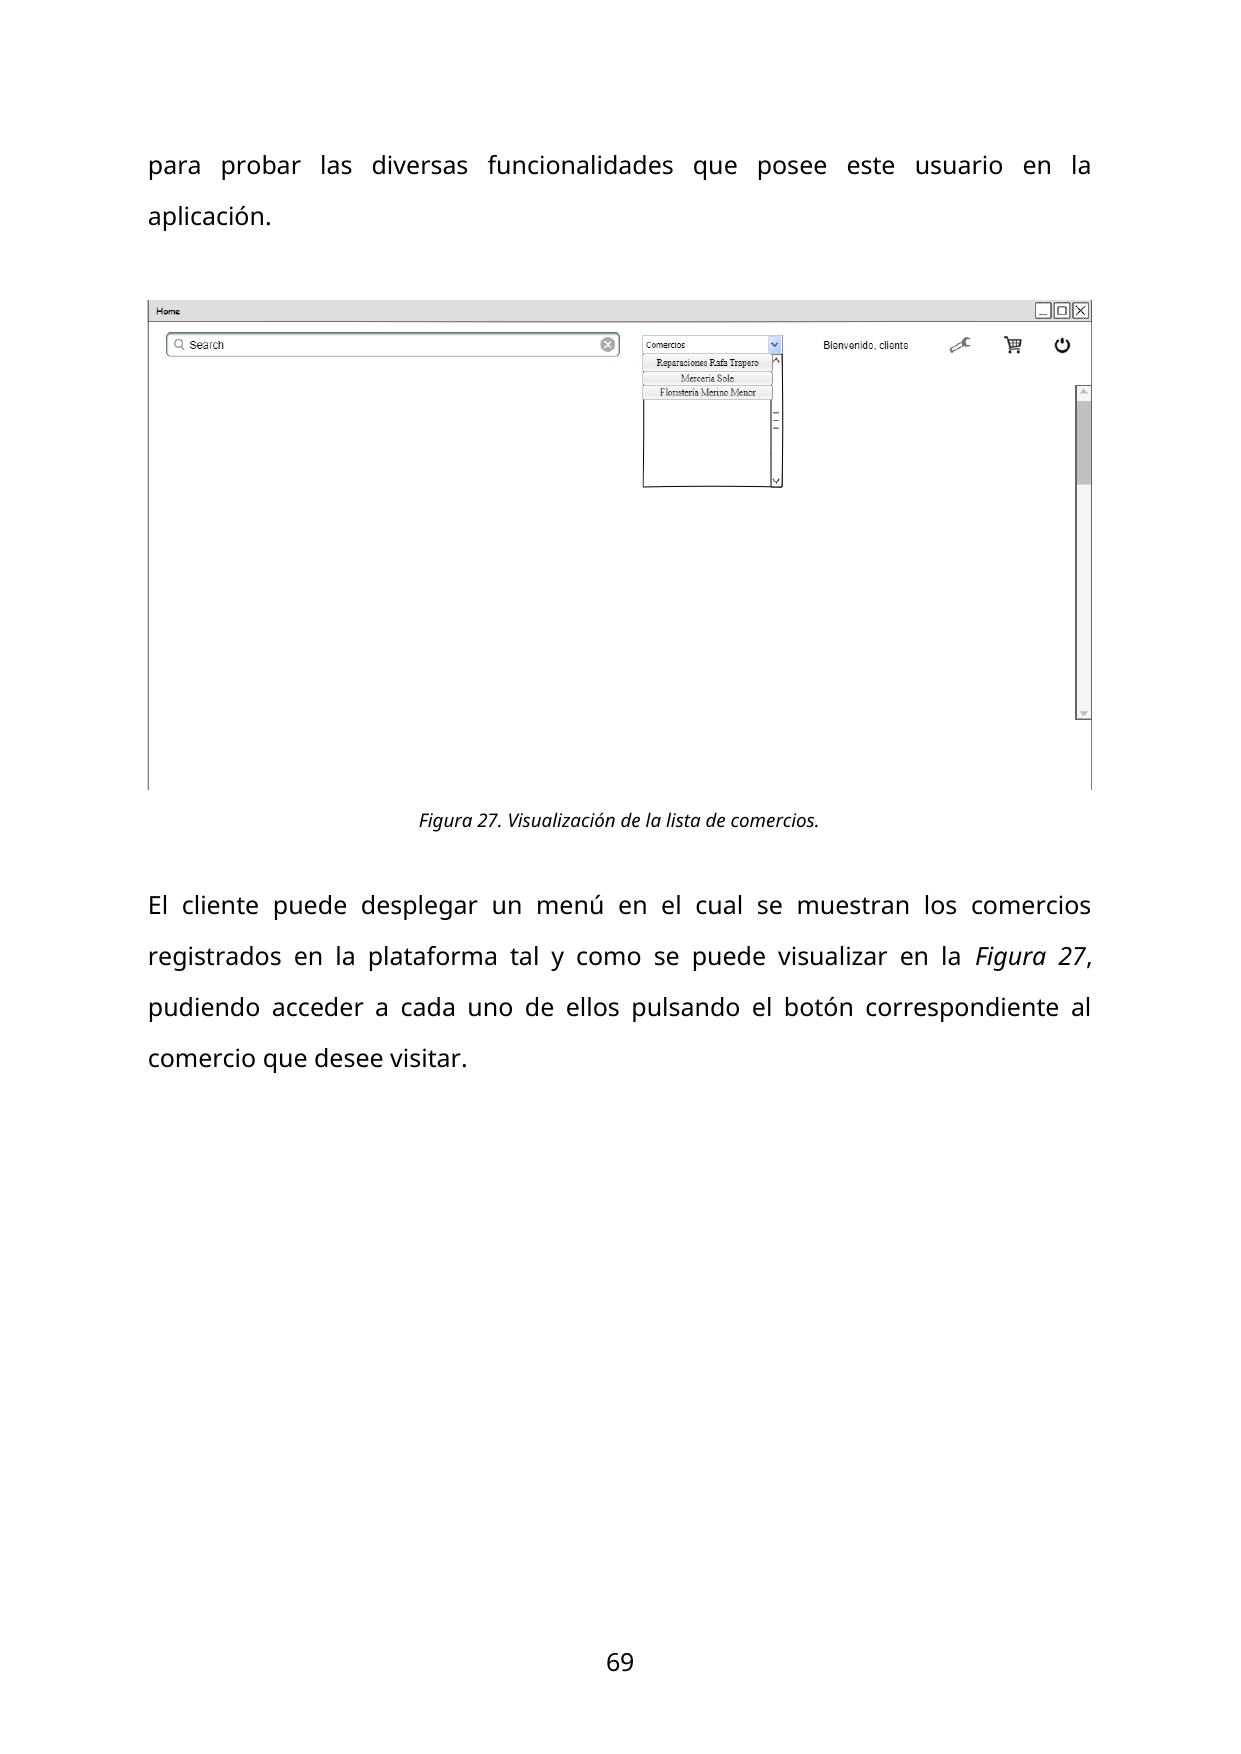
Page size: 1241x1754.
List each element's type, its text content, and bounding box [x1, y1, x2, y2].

picture [147, 300, 1092, 790]
text El cliente puede desplegar un menú en el cual se muestran los comercios registrados en la plataforma tal y como se puede visualizar en la Figura 27, pudiendo acceder a cada uno de ellos pulsando el botón correspondiente al comercio que desee visitar. [148, 887, 1092, 1074]
text Figura 27. Visualización de la lista de comercios. [148, 807, 1092, 832]
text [148, 148, 1092, 233]
